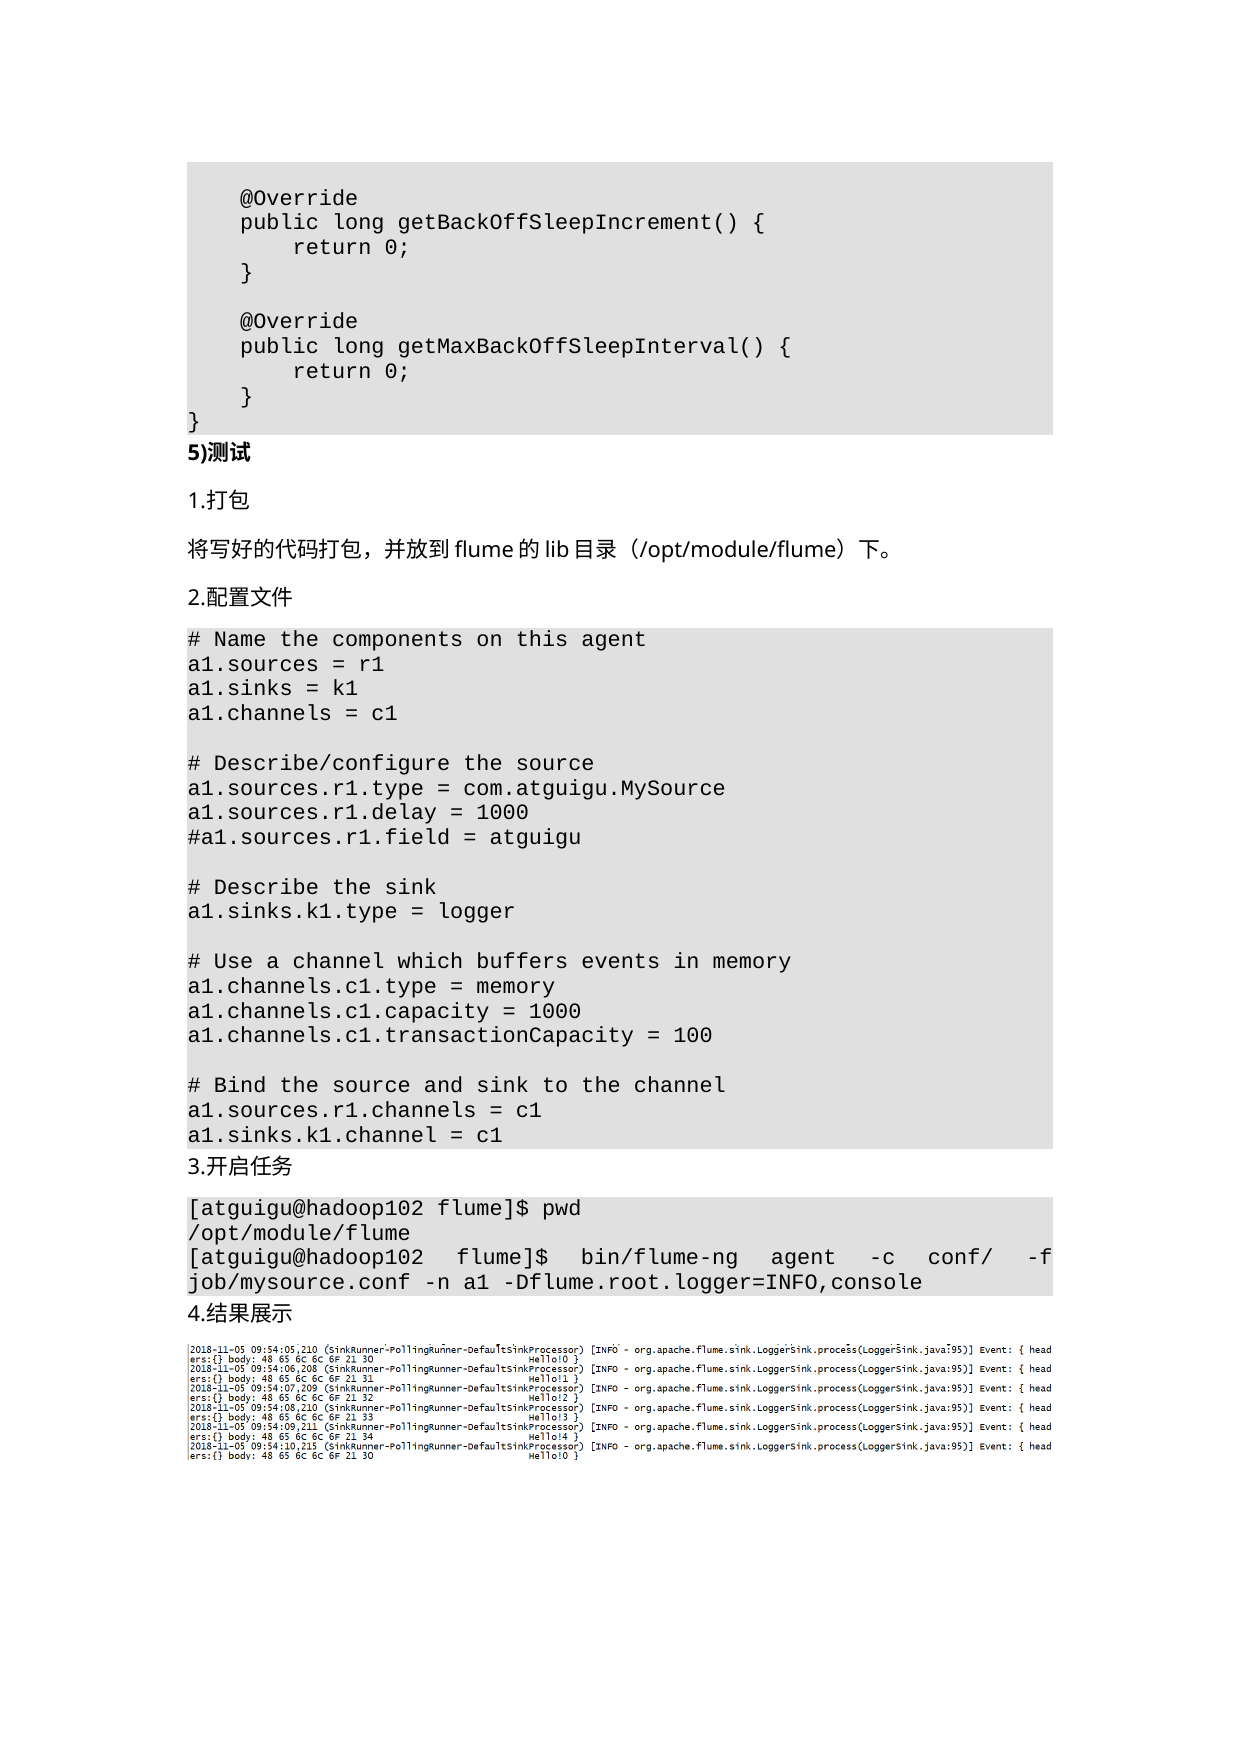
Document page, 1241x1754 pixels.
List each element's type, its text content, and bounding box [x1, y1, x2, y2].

text # Bind the source and sink to the channel [187, 1074, 1053, 1099]
text return 0; [187, 360, 1053, 385]
text [atguigu@hadoop102 flume]$ pwd [187, 1197, 1053, 1222]
text @Override [187, 311, 1053, 336]
text a1.sinks.k1.channel = c1 [187, 1124, 1053, 1149]
text } [187, 385, 1053, 410]
text # Describe/configure the source [187, 752, 1053, 777]
text #a1.sources.r1.field = atguigu [187, 826, 1053, 851]
text a1.sinks.k1.type = logger [187, 901, 1053, 926]
text 1.打包 [187, 483, 1053, 516]
text 5)测试 [187, 435, 1053, 467]
text a1.sources.r1.delay = 1000 [187, 802, 1053, 826]
text 4.结果展示 [187, 1296, 1053, 1329]
text } [187, 261, 1053, 286]
text 2.配置文件 [187, 580, 1053, 612]
text a1.channels.c1.capacity = 1000 [187, 1000, 1053, 1025]
text a1.sinks = k1 [187, 678, 1053, 702]
text # Describe the sink [187, 876, 1053, 901]
text a1.channels.c1.transactionCapacity = 100 [187, 1025, 1053, 1049]
text 3.开启任务 [187, 1149, 1053, 1181]
text 将写好的代码打包，并放到flume的lib目录（/opt/module/flume）下。 [187, 531, 1053, 564]
text a1.sources.r1.type = com.atguigu.MySource [187, 777, 1053, 802]
text a1.channels.c1.type = memory [187, 975, 1053, 1000]
text } [187, 410, 1053, 435]
text return 0; [187, 236, 1053, 261]
text @Override [187, 187, 1053, 212]
text a1.sources.r1.channels = c1 [187, 1099, 1053, 1124]
text [atguigu@hadoop102 flume]$ bin/flume-ng agent -c conf/ -f job/mysource.conf -n a1 -Dflume.root.logger=INFO,console [187, 1247, 1053, 1296]
text public long getBackOffSleepIncrement() { [187, 212, 1053, 236]
text # Use a channel which buffers events in memory [187, 950, 1053, 975]
text /opt/module/flume [187, 1222, 1053, 1247]
text a1.sources = r1 [187, 653, 1053, 678]
text # Name the components on this agent [187, 628, 1053, 653]
text a1.channels = c1 [187, 702, 1053, 727]
text public long getMaxBackOffSleepInterval() { [187, 336, 1053, 360]
